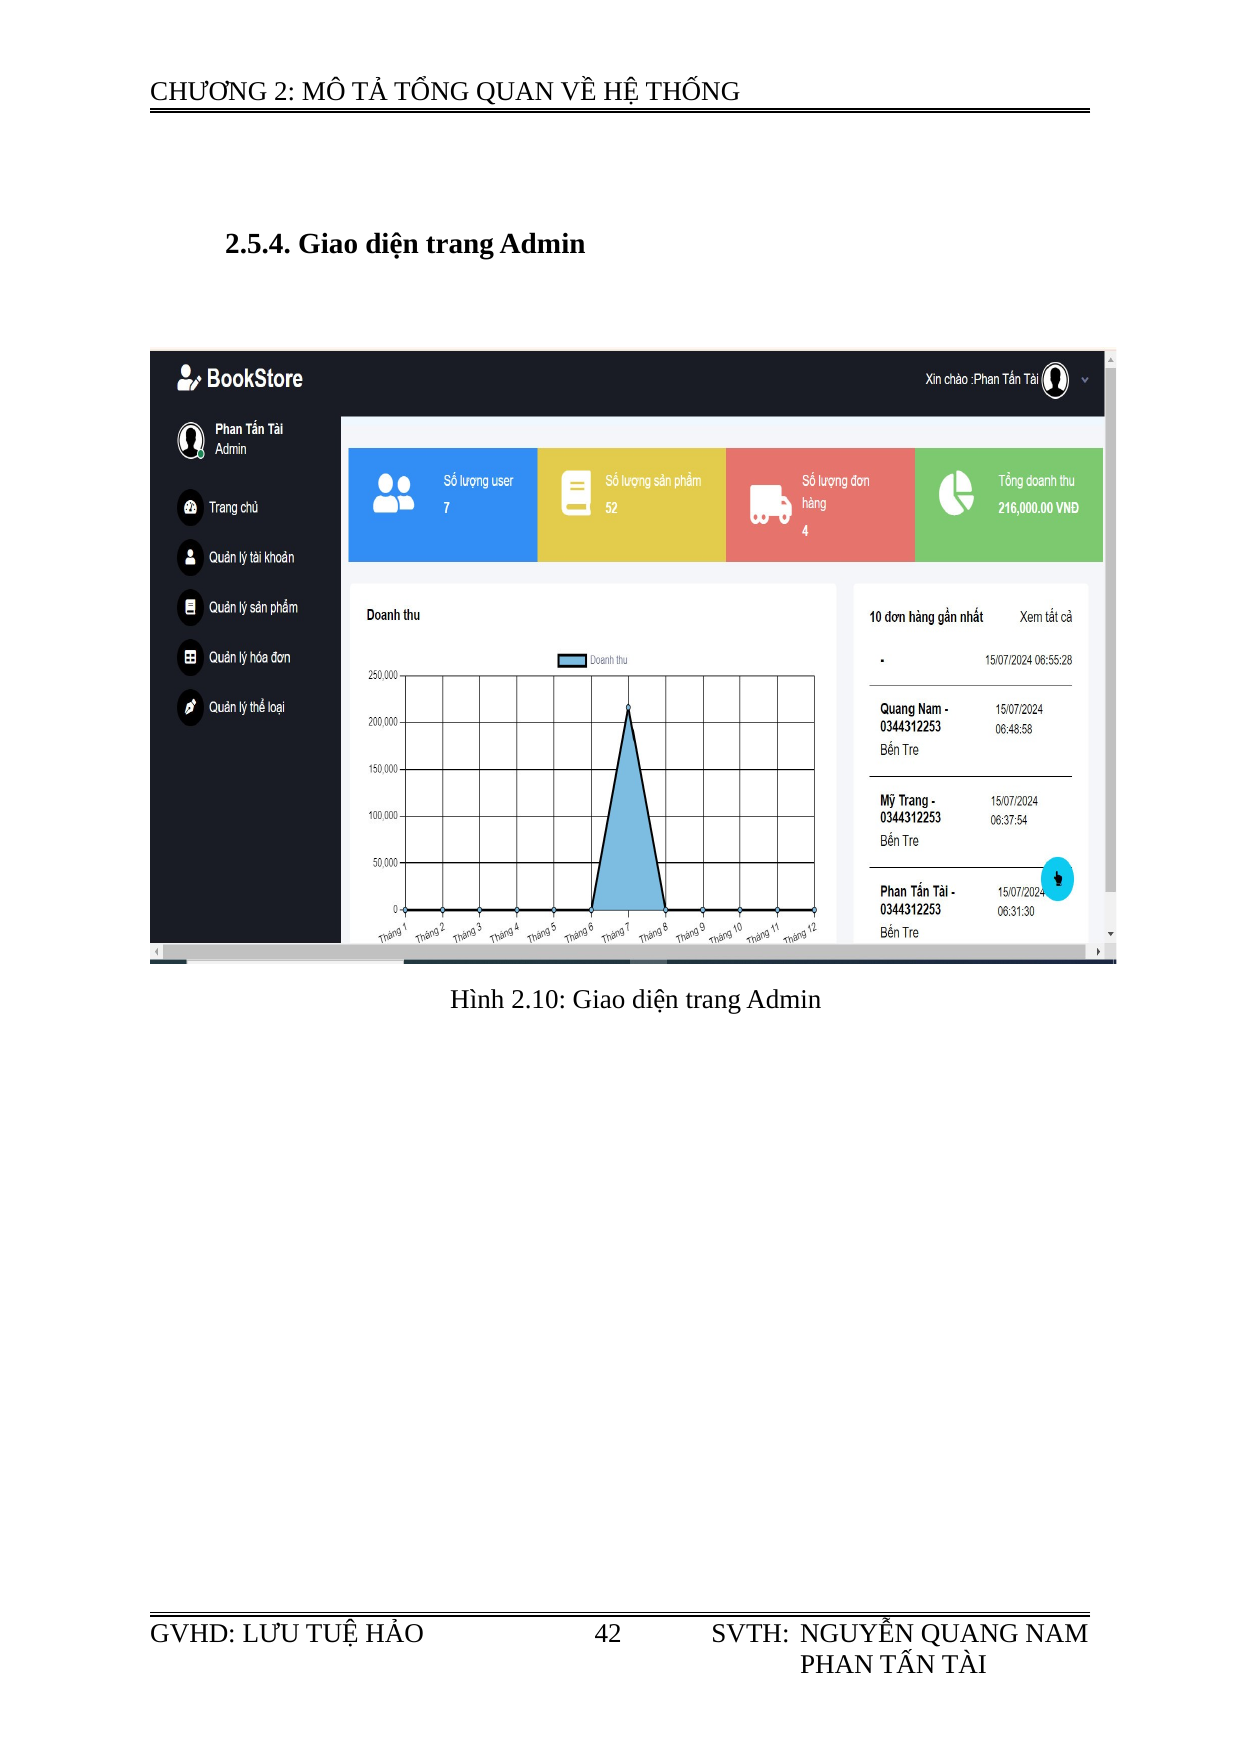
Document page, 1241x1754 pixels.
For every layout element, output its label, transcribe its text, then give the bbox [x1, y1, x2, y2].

picture [150, 347, 1117, 964]
subtitle Giao diện trang Admin [225, 226, 1090, 259]
